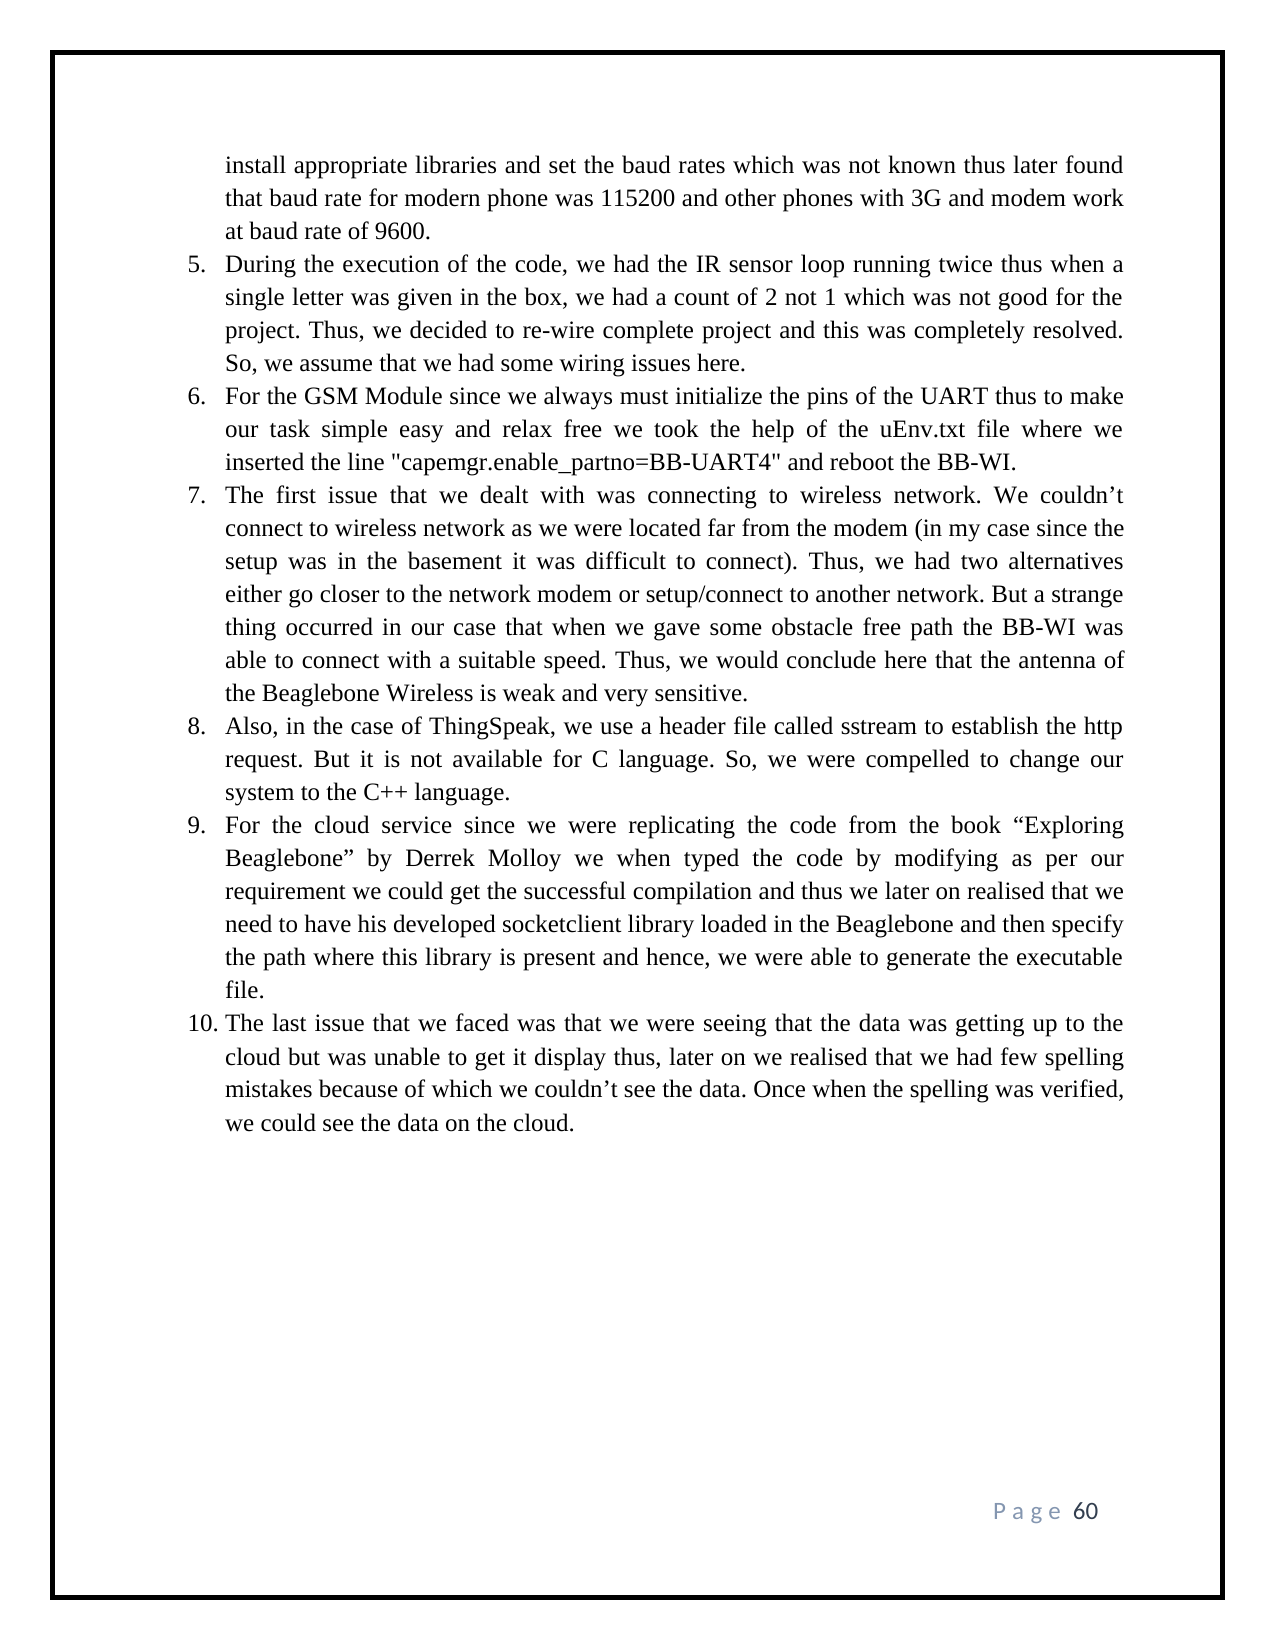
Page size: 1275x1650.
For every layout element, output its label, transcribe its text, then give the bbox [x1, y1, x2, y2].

list The last issue that we faced was that we were seeing that the data was getting up to the cloud but was unable to get it display thus, later on we realised that we had few spelling mistakes because of which we couldn’t see the data. Once when the spelling was verified, we could see the data on the cloud. [187, 1008, 1125, 1136]
list During the execution of the code, we had the IR sensor loop running twice thus when a single letter was given in the box, we had a count of 2 not 1 which was not good for the project. Thus, we decided to re-wire complete project and this was completely resolved. So, we assume that we had some wiring issues here. ​ [187, 249, 1125, 377]
list The first issue that we dealt with was connecting to wireless network. We couldn’t connect to wireless network as we were located far from the modem (in my case since the setup was in the basement it was difficult to connect). Thus, we had two alternatives either go closer to the network modem or setup/connect to another network. But a strange thing occurred in our case that when we gave some obstacle free path the BB-WI was able to connect with a suitable speed. ​Thus, we would conclude here that the antenna of the Beaglebone Wireless is weak and very sensitive. [187, 480, 1125, 707]
list For the GSM Module since we always must initialize the pins of the UART thus to make our task simple easy and relax free we took the help of the uEnv.txt file where we inserted the line "capemgr.enable_partno=BB-UART4" and reboot the BB-WI. [187, 381, 1125, 476]
list Also, in the case of ThingSpeak, we use a header file called sstream to establish the http request. But it is not available for C language. So, we were compelled to change our system to the C++ language. [187, 711, 1125, 806]
list For the cloud service since we were replicating the code from the book “Exploring Beaglebone” by Derrek Molloy we when typed the code by modifying as per our requirement we could get the successful compilation and thus we later on realised that we need to have his developed socketclient library loaded in the Beaglebone and then specify the path where this library is present and hence, we were able to generate the executable file. [187, 810, 1125, 1004]
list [187, 150, 1125, 245]
